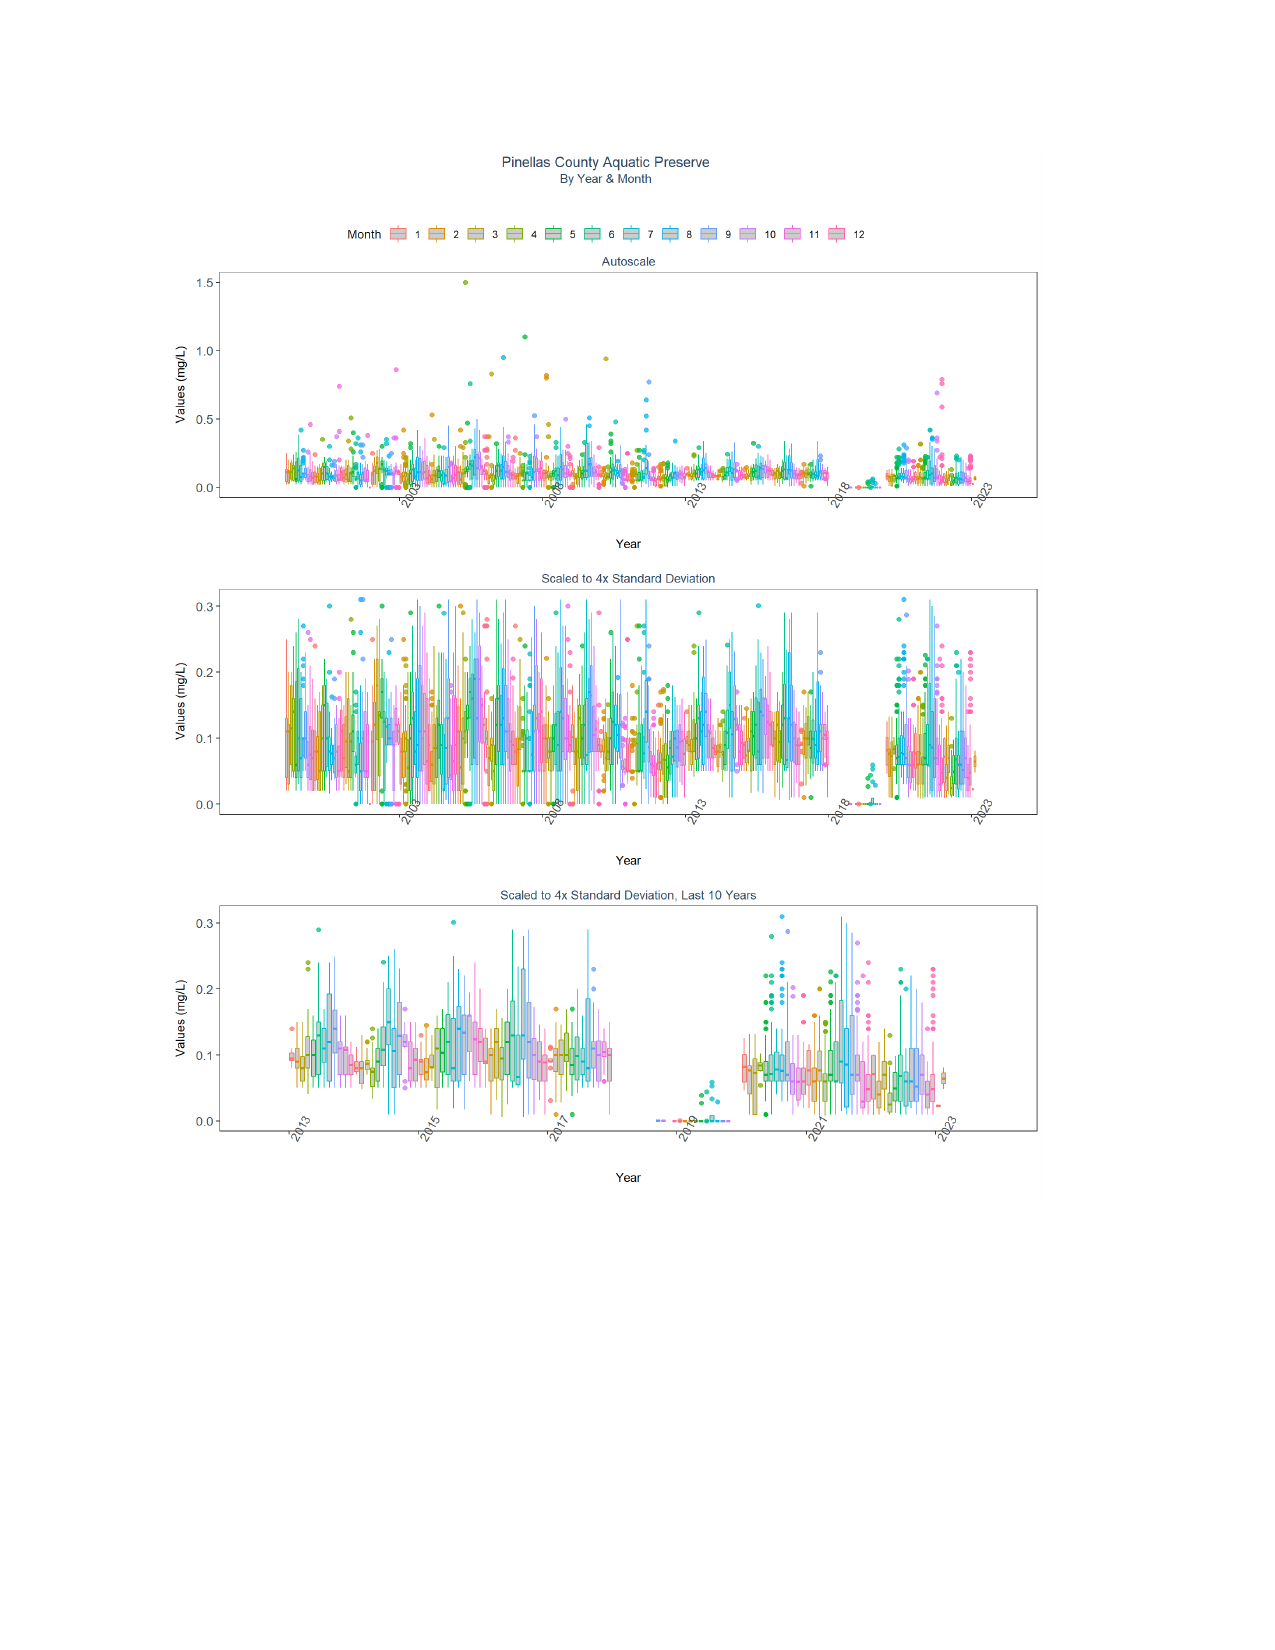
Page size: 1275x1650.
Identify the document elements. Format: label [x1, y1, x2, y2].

picture [168, 150, 1044, 1200]
